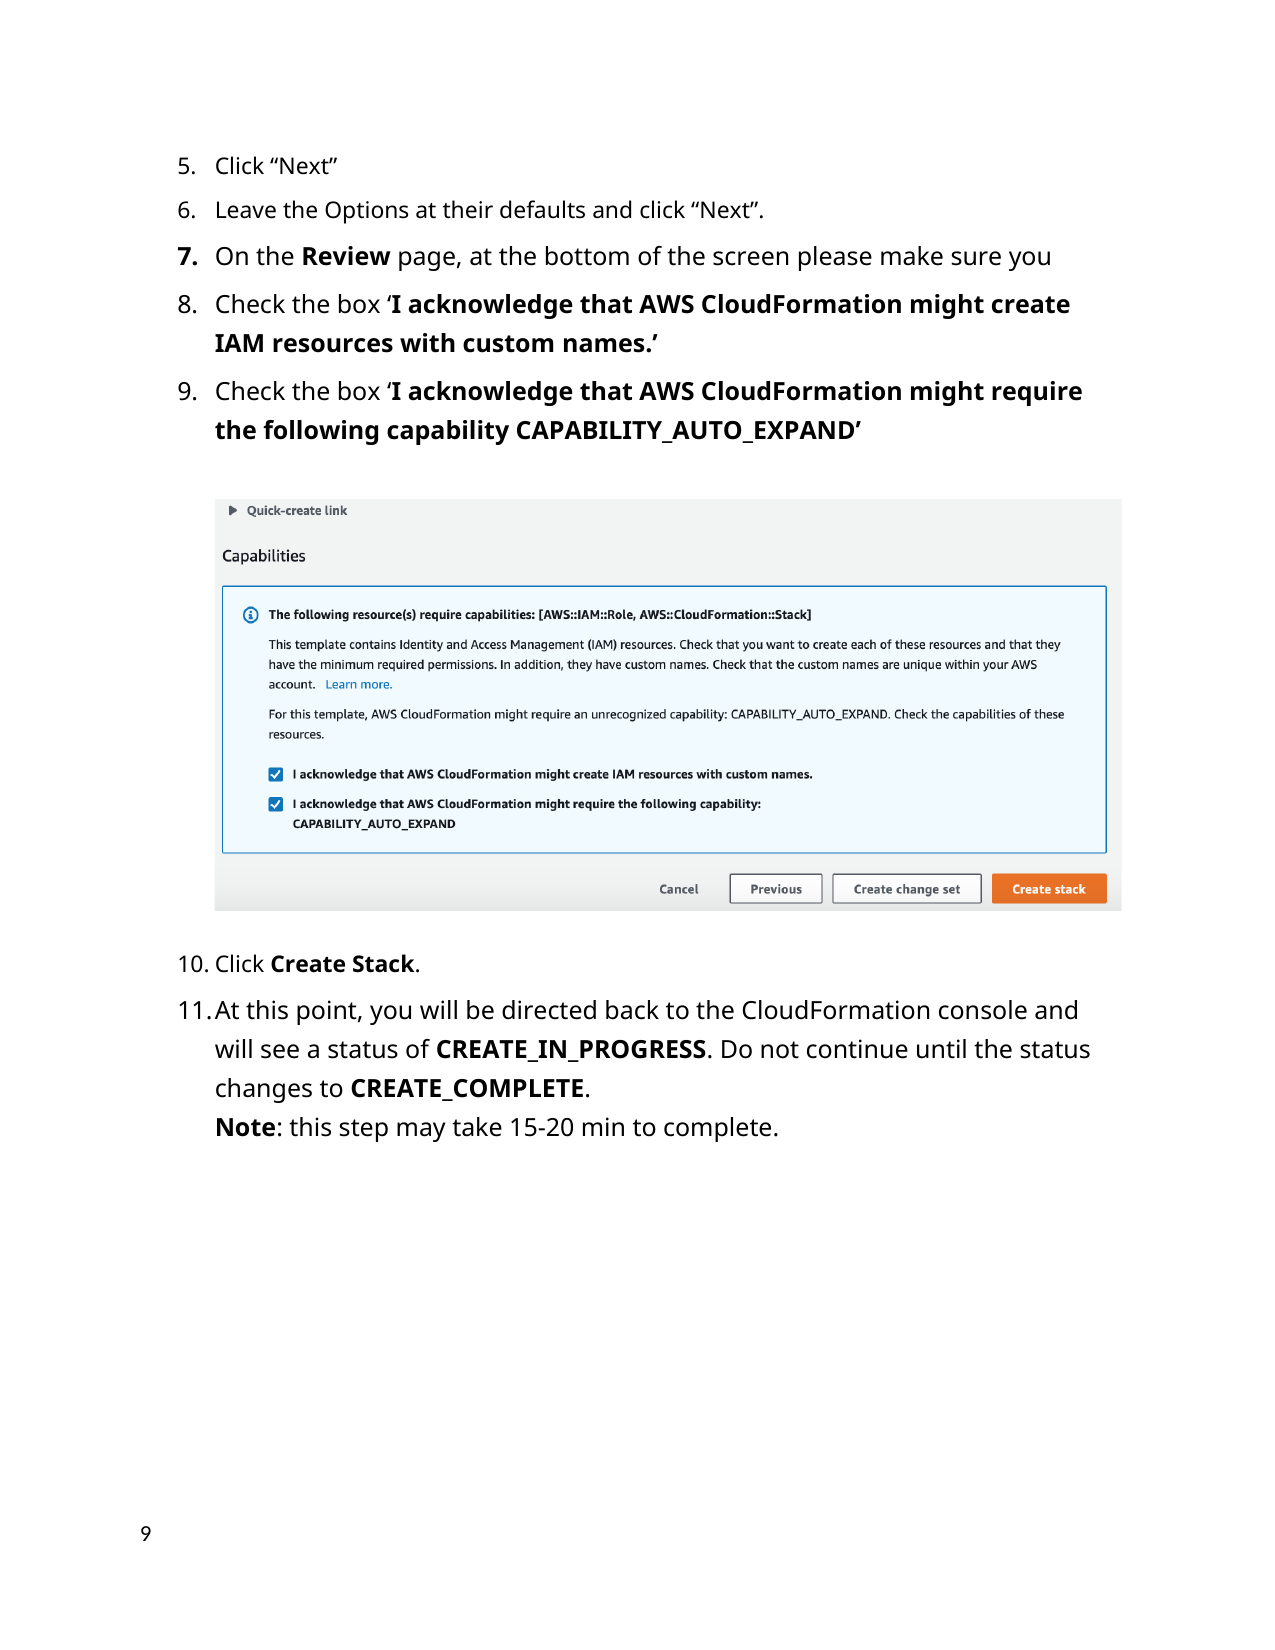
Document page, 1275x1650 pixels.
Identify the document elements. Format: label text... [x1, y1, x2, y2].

list Check the box ‘I acknowledge that AWS CloudFormation might create IAM resources with custom names.’ [177, 287, 1116, 360]
list On the Review page, at the bottom of the screen please make sure you [177, 239, 1116, 273]
text Note: this step may take 15-20 min to complete. [177, 1110, 1225, 1144]
list Click Create Stack. [177, 948, 1225, 979]
list Check the box ‘I acknowledge that AWS CloudFormation might require the following capability CAPABILITY_AUTO_EXPAND’ [177, 373, 1116, 447]
list Leave the Options at their defaults and click “Next”. [177, 194, 1116, 226]
picture [214, 499, 1122, 911]
list Click “Next” [177, 150, 1225, 181]
list At this point, you will be directed back to the CloudFormation console and will see a status of CREATE_IN_PROGRESS. Do not continue until the status changes to CREATE_COMPLETE. [177, 992, 1124, 1105]
